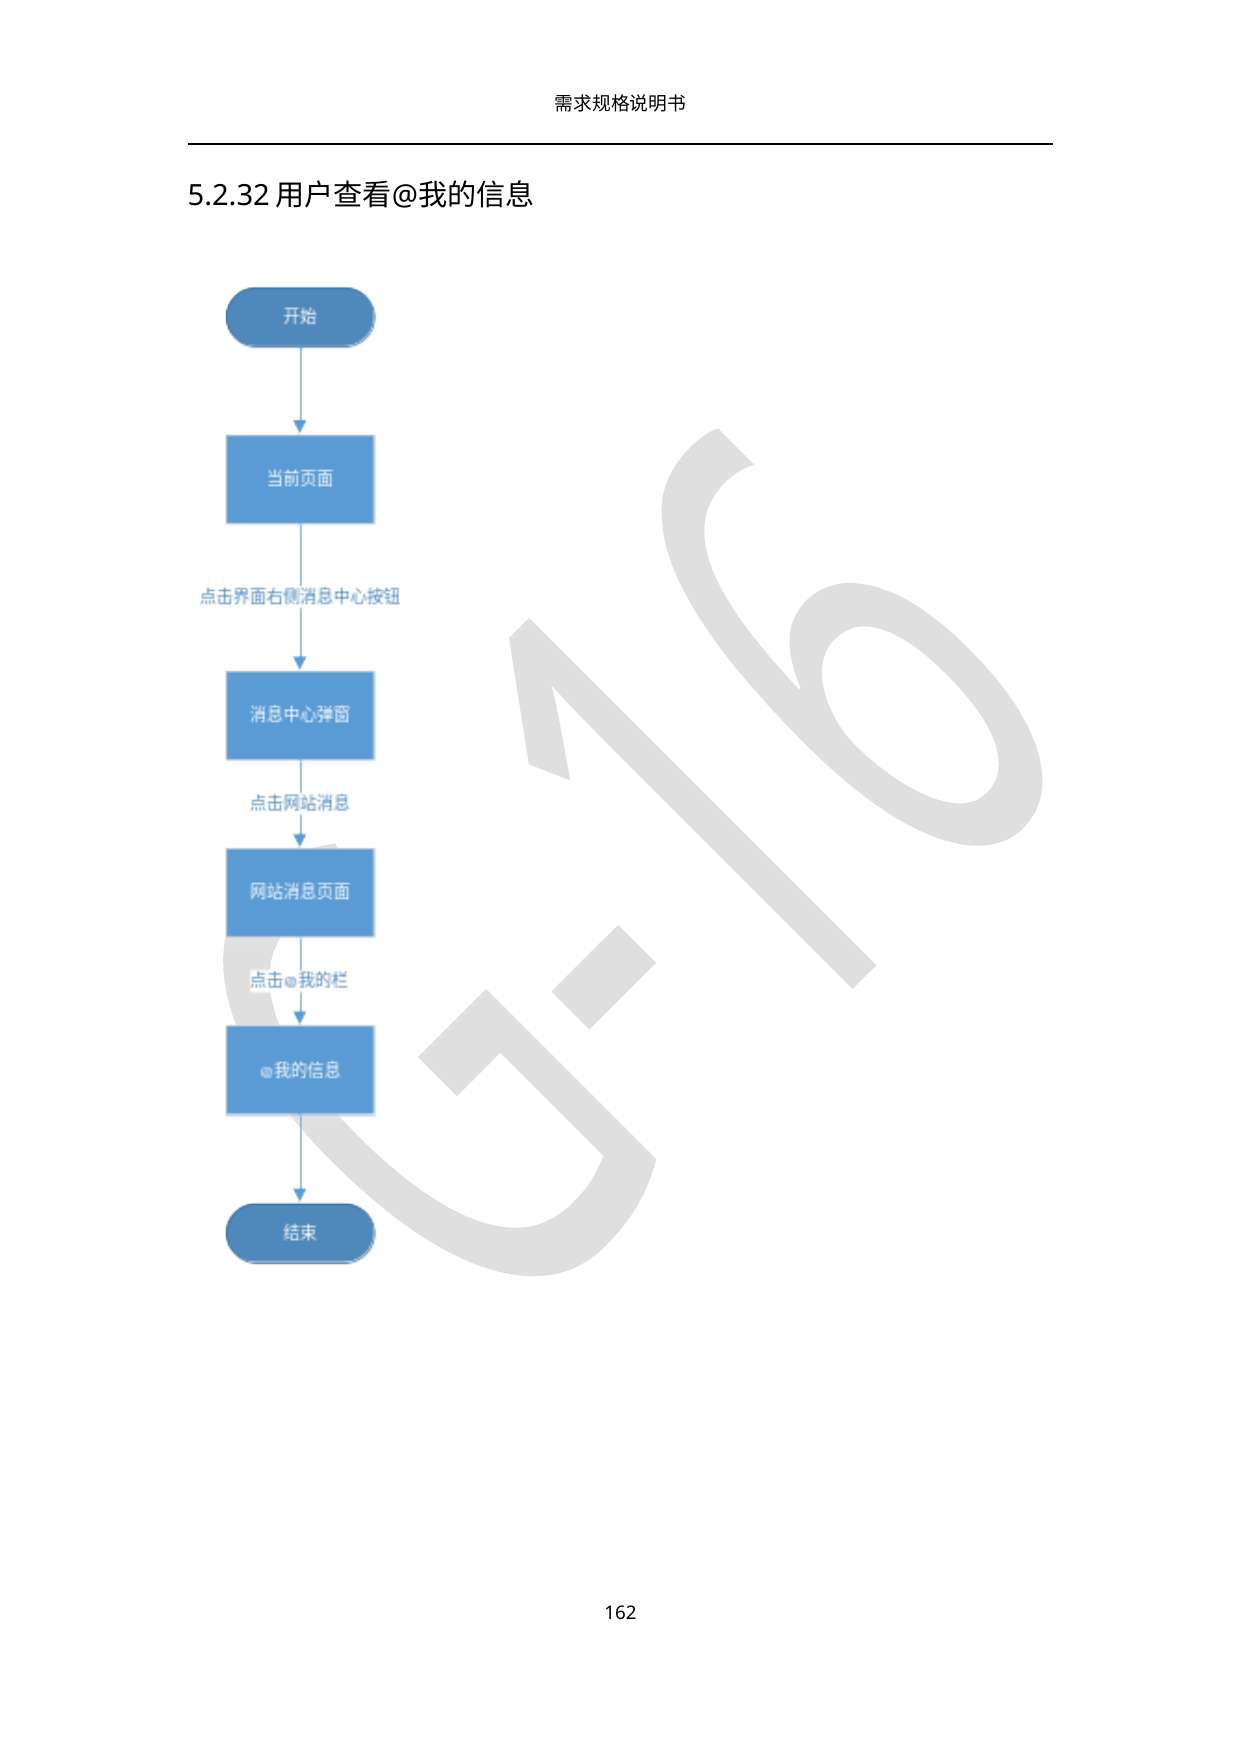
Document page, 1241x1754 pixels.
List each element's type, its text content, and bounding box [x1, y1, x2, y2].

subtitle 用户查看@我的信息 [187, 160, 1053, 225]
